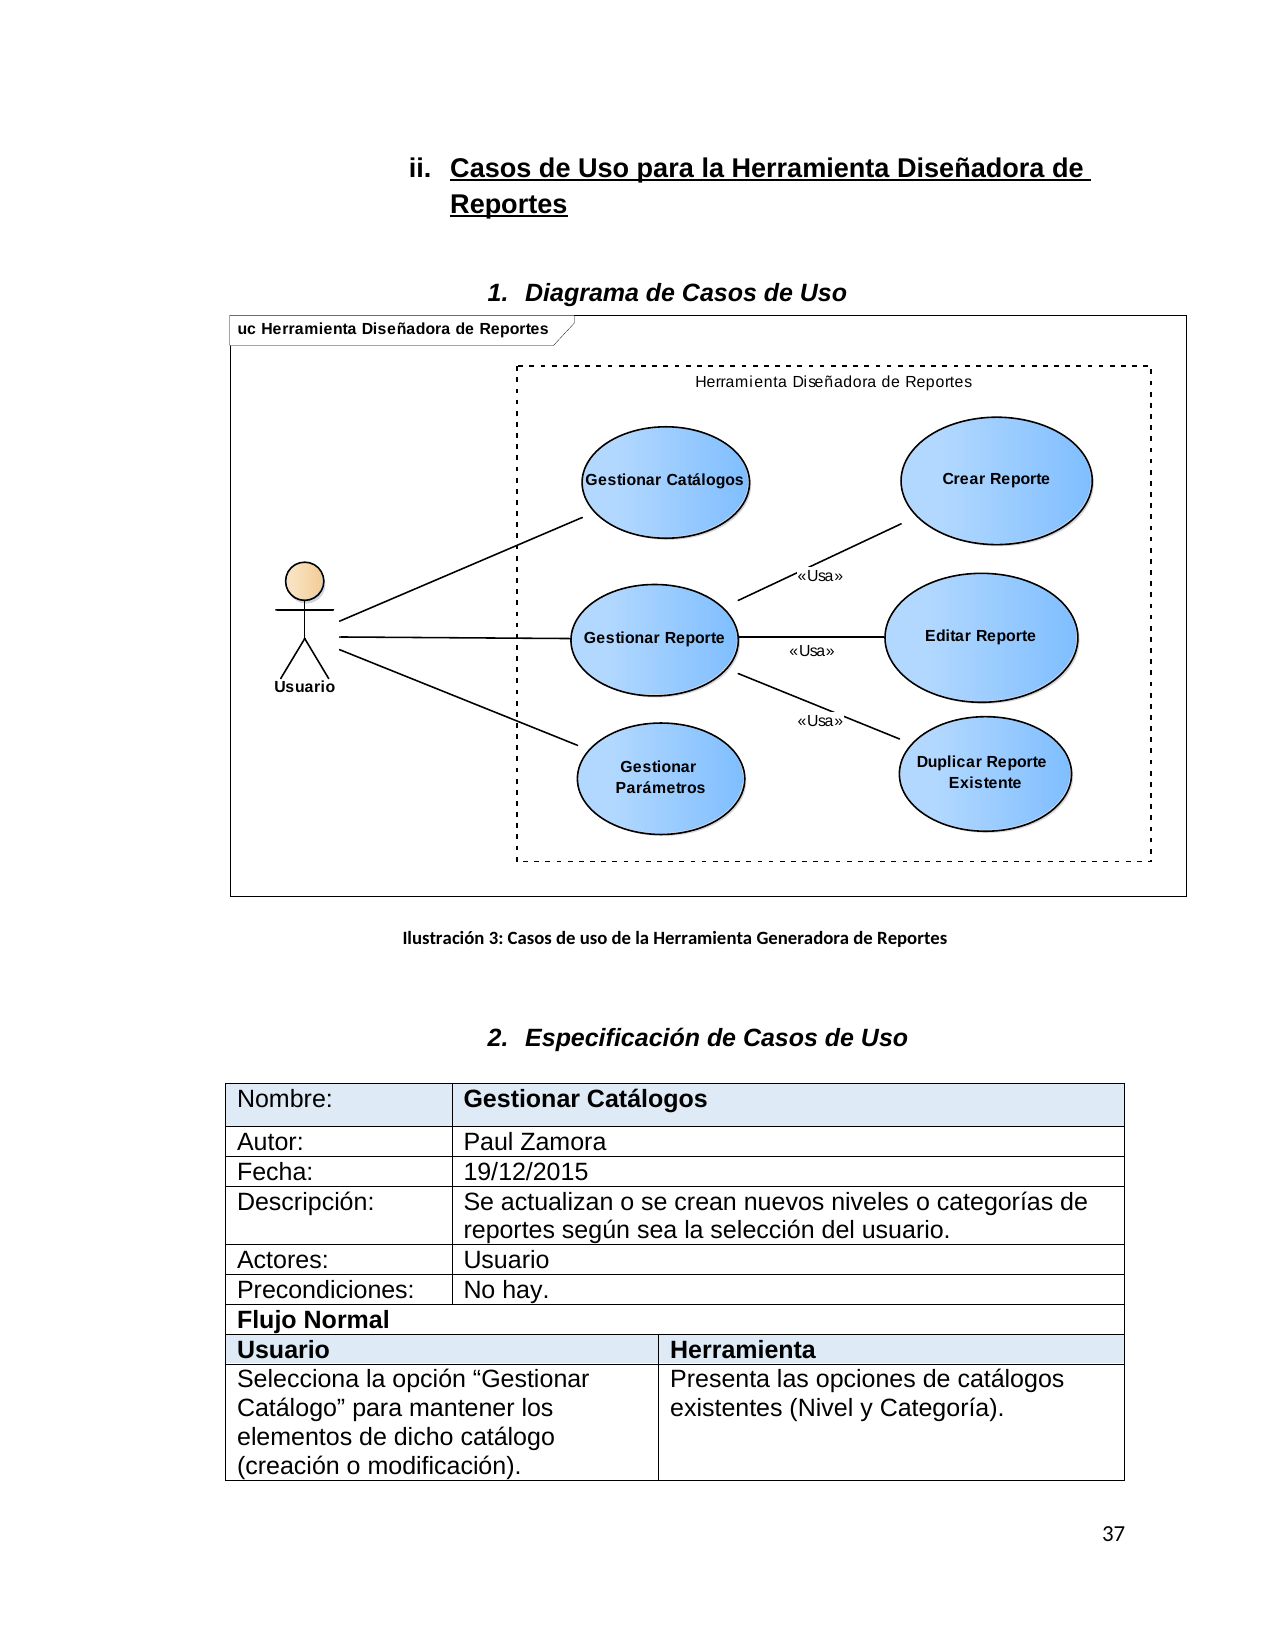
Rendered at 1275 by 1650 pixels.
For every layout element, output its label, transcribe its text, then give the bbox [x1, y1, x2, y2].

table_cell Flujo Normal [226, 1305, 1124, 1334]
table_cell 19/12/2015 [453, 1157, 1124, 1186]
table_cell Descripción: [226, 1187, 452, 1244]
table_cell Usuario [453, 1245, 1124, 1274]
subtitle Diagrama de Casos de Uso [487, 277, 1125, 306]
table_header Nombre: [226, 1084, 452, 1126]
table_cell Actores: [226, 1245, 452, 1274]
table_cell Usuario [226, 1335, 658, 1363]
subtitle Casos de Uso para la Herramienta Diseñadora de Reportes [431, 152, 1125, 219]
table_cell Autor: [226, 1127, 452, 1156]
table_cell Paul Zamora [453, 1127, 1124, 1156]
table_cell Fecha: [226, 1157, 452, 1186]
table_cell Herramienta [659, 1335, 1124, 1363]
table_cell No hay. [453, 1275, 1124, 1304]
table_cell Precondiciones: [226, 1275, 452, 1304]
table_cell Presenta las opciones de catálogos existentes (Nivel y Categoría). [659, 1365, 1124, 1479]
subtitle Especificación de Casos de Uso [487, 1023, 1125, 1052]
table_cell Se actualizan o se crean nuevos niveles o categorías de reportes según sea la selección del usuario. [453, 1187, 1124, 1244]
table_header Gestionar Catálogos [453, 1084, 1124, 1126]
table_cell Selecciona la opción “Gestionar Catálogo” para mantener los elementos de dicho catálogo (creación o modificación). [226, 1365, 658, 1479]
